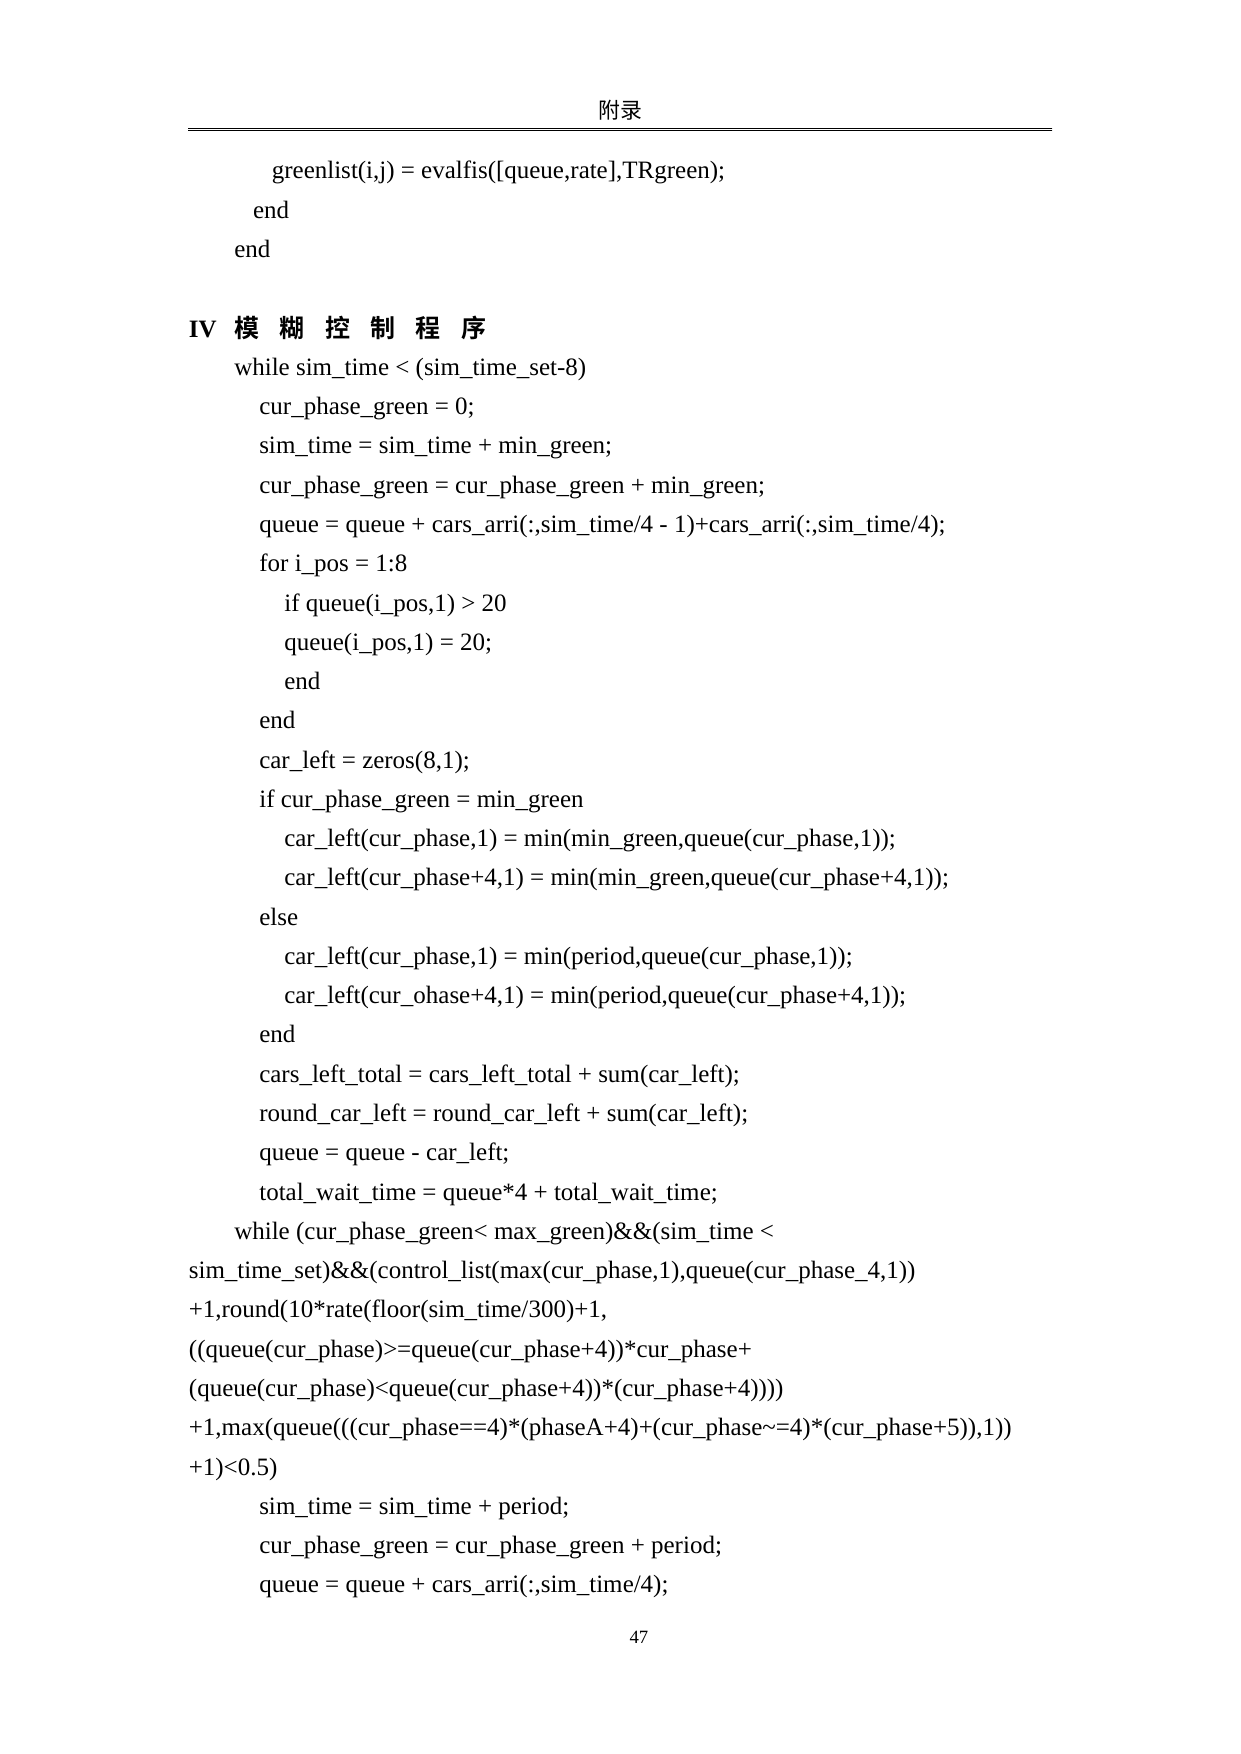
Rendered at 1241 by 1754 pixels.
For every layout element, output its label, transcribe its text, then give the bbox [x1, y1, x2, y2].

text round_car_left = round_car_left + sum(car_left); [189, 1093, 1052, 1132]
text queue = queue + cars_arri(:,sim_time/4 - 1)+cars_arri(:,sim_time/4); [189, 504, 1052, 543]
text queue = queue + cars_arri(:,sim_time/4); [189, 1564, 1052, 1603]
text cur_phase_green = 0; [189, 386, 1052, 425]
text while sim_time < (sim_time_set-8) [189, 347, 1052, 386]
text end [189, 1014, 1052, 1054]
text for i_pos = 1:8 [189, 543, 1052, 582]
text else [189, 897, 1052, 936]
text IV模糊控制程序 [189, 307, 1052, 347]
text greenlist(i,j) = evalfis([queue,rate],TRgreen); [189, 150, 1052, 190]
text if cur_phase_green = min_green [189, 779, 1052, 818]
text end [189, 190, 1052, 229]
text car_left(cur_phase,1) = min(period,queue(cur_phase,1)); [189, 936, 1052, 975]
text cur_phase_green = cur_phase_green + min_green; [189, 464, 1052, 504]
text end [189, 229, 1052, 268]
text sim_time = sim_time + period; [189, 1486, 1052, 1525]
text end [189, 661, 1052, 700]
text if queue(i_pos,1) > 20 [189, 582, 1052, 622]
text car_left(cur_phase+4,1) = min(min_green,queue(cur_phase+4,1)); [189, 857, 1052, 897]
text queue = queue - car_left; [189, 1132, 1052, 1171]
text end [189, 700, 1052, 739]
text queue(i_pos,1) = 20; [189, 622, 1052, 661]
text while (cur_phase_green< max_green)&&(sim_time < sim_time_set)&&(control_list(max(cur_phase,1),queue(cur_phase_4,1))+1,round(10*rate(floor(sim_time/300)+1,((queue(cur_phase)>=queue(cur_phase+4))*cur_phase+(queue(cur_phase)<queue(cur_phase+4))*(cur_phase+4))))+1,max(queue(((cur_phase==4)*(phaseA+4)+(cur_phase~=4)*(cur_phase+5)),1))+1)<0.5) [189, 1211, 1052, 1486]
text total_wait_time = queue*4 + total_wait_time; [189, 1171, 1052, 1211]
text car_left(cur_phase,1) = min(min_green,queue(cur_phase,1)); [189, 818, 1052, 857]
text car_left = zeros(8,1); [189, 739, 1052, 779]
text car_left(cur_ohase+4,1) = min(period,queue(cur_phase+4,1)); [189, 975, 1052, 1014]
text cars_left_total = cars_left_total + sum(car_left); [189, 1054, 1052, 1093]
text cur_phase_green = cur_phase_green + period; [189, 1525, 1052, 1564]
text sim_time = sim_time + min_green; [189, 425, 1052, 464]
